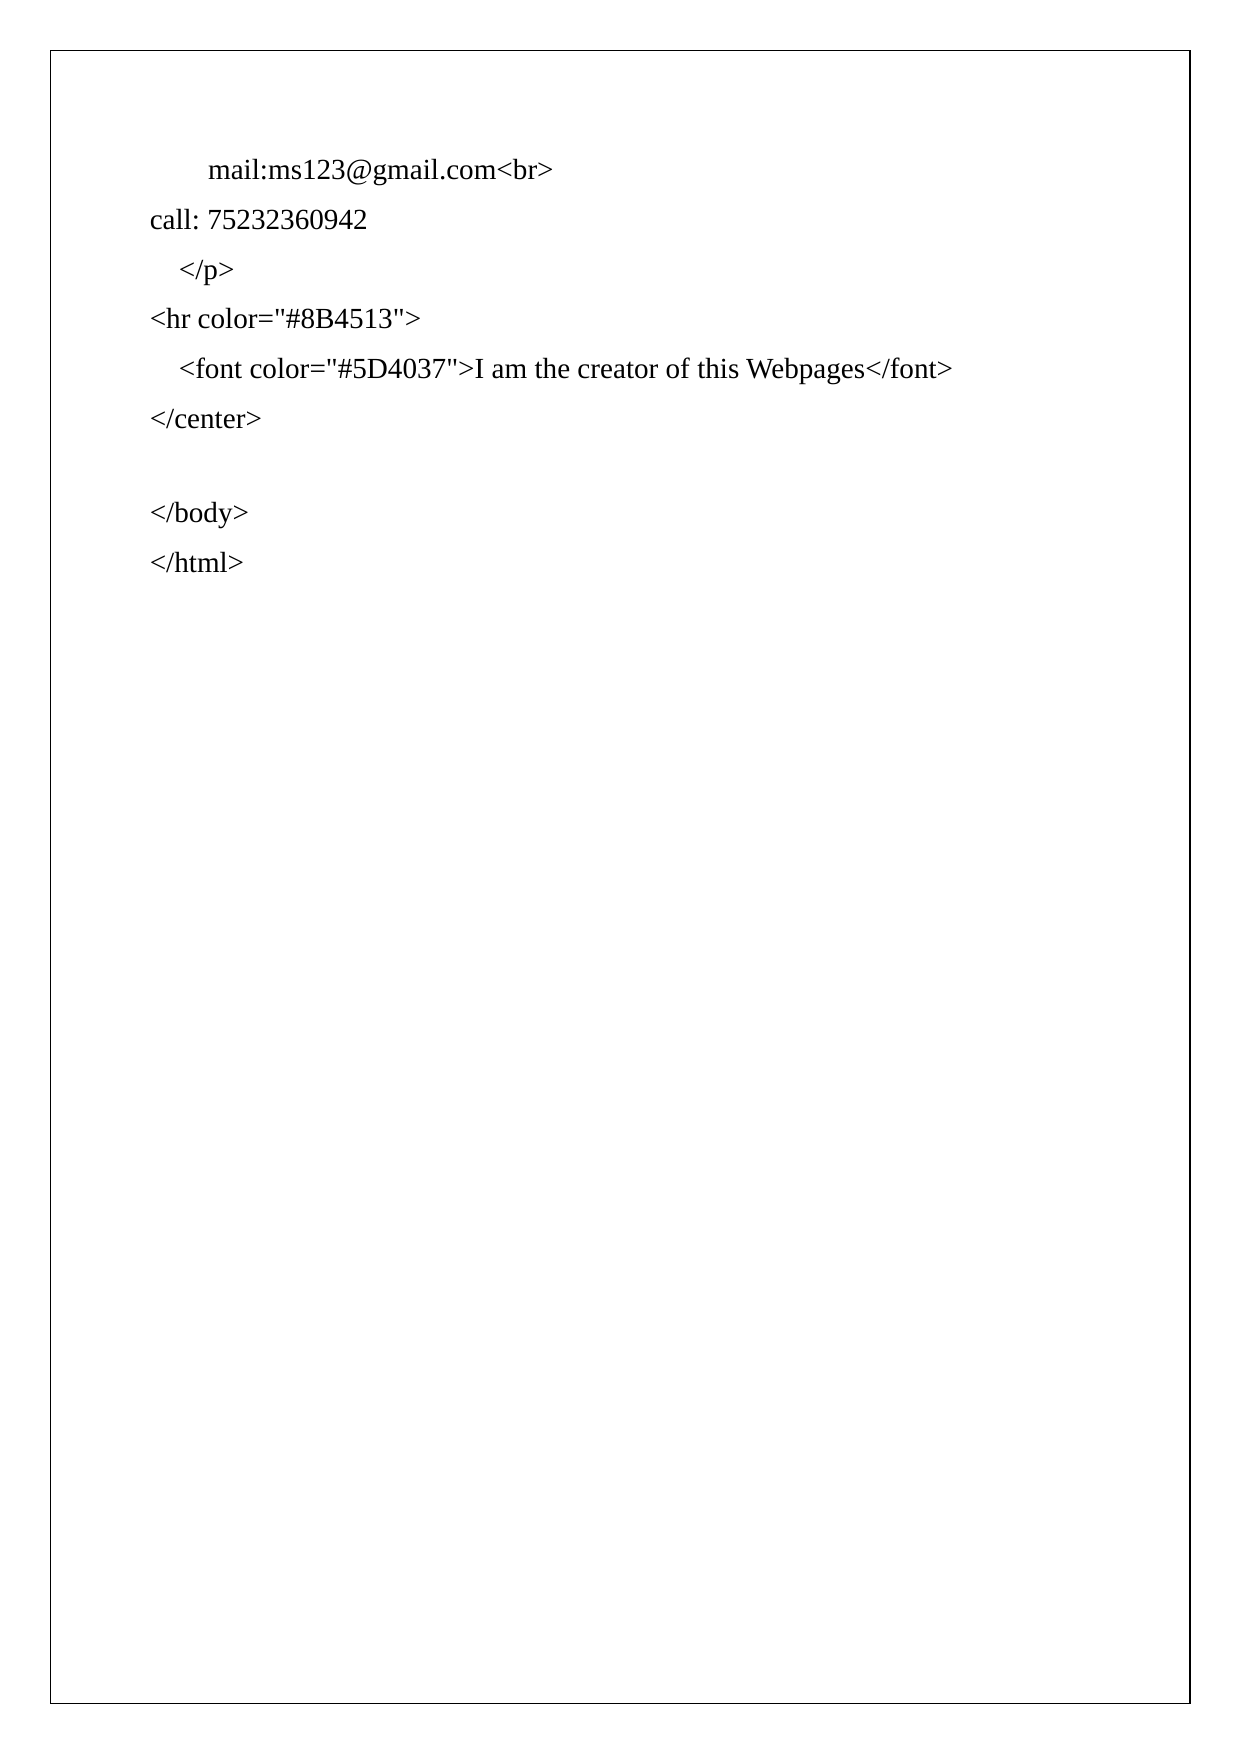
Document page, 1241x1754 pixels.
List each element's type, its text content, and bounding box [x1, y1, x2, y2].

text <hr color="#8B4513"> [149, 302, 1170, 335]
text <font color="#5D4037">I am the creator of this Webpages</font> </center> [149, 351, 1074, 434]
text mail:ms123@gmail.com<br> call: 75232360942 [149, 152, 612, 235]
text </p> [149, 252, 1170, 285]
text </html> [149, 545, 1170, 578]
text </body> [149, 495, 1170, 528]
